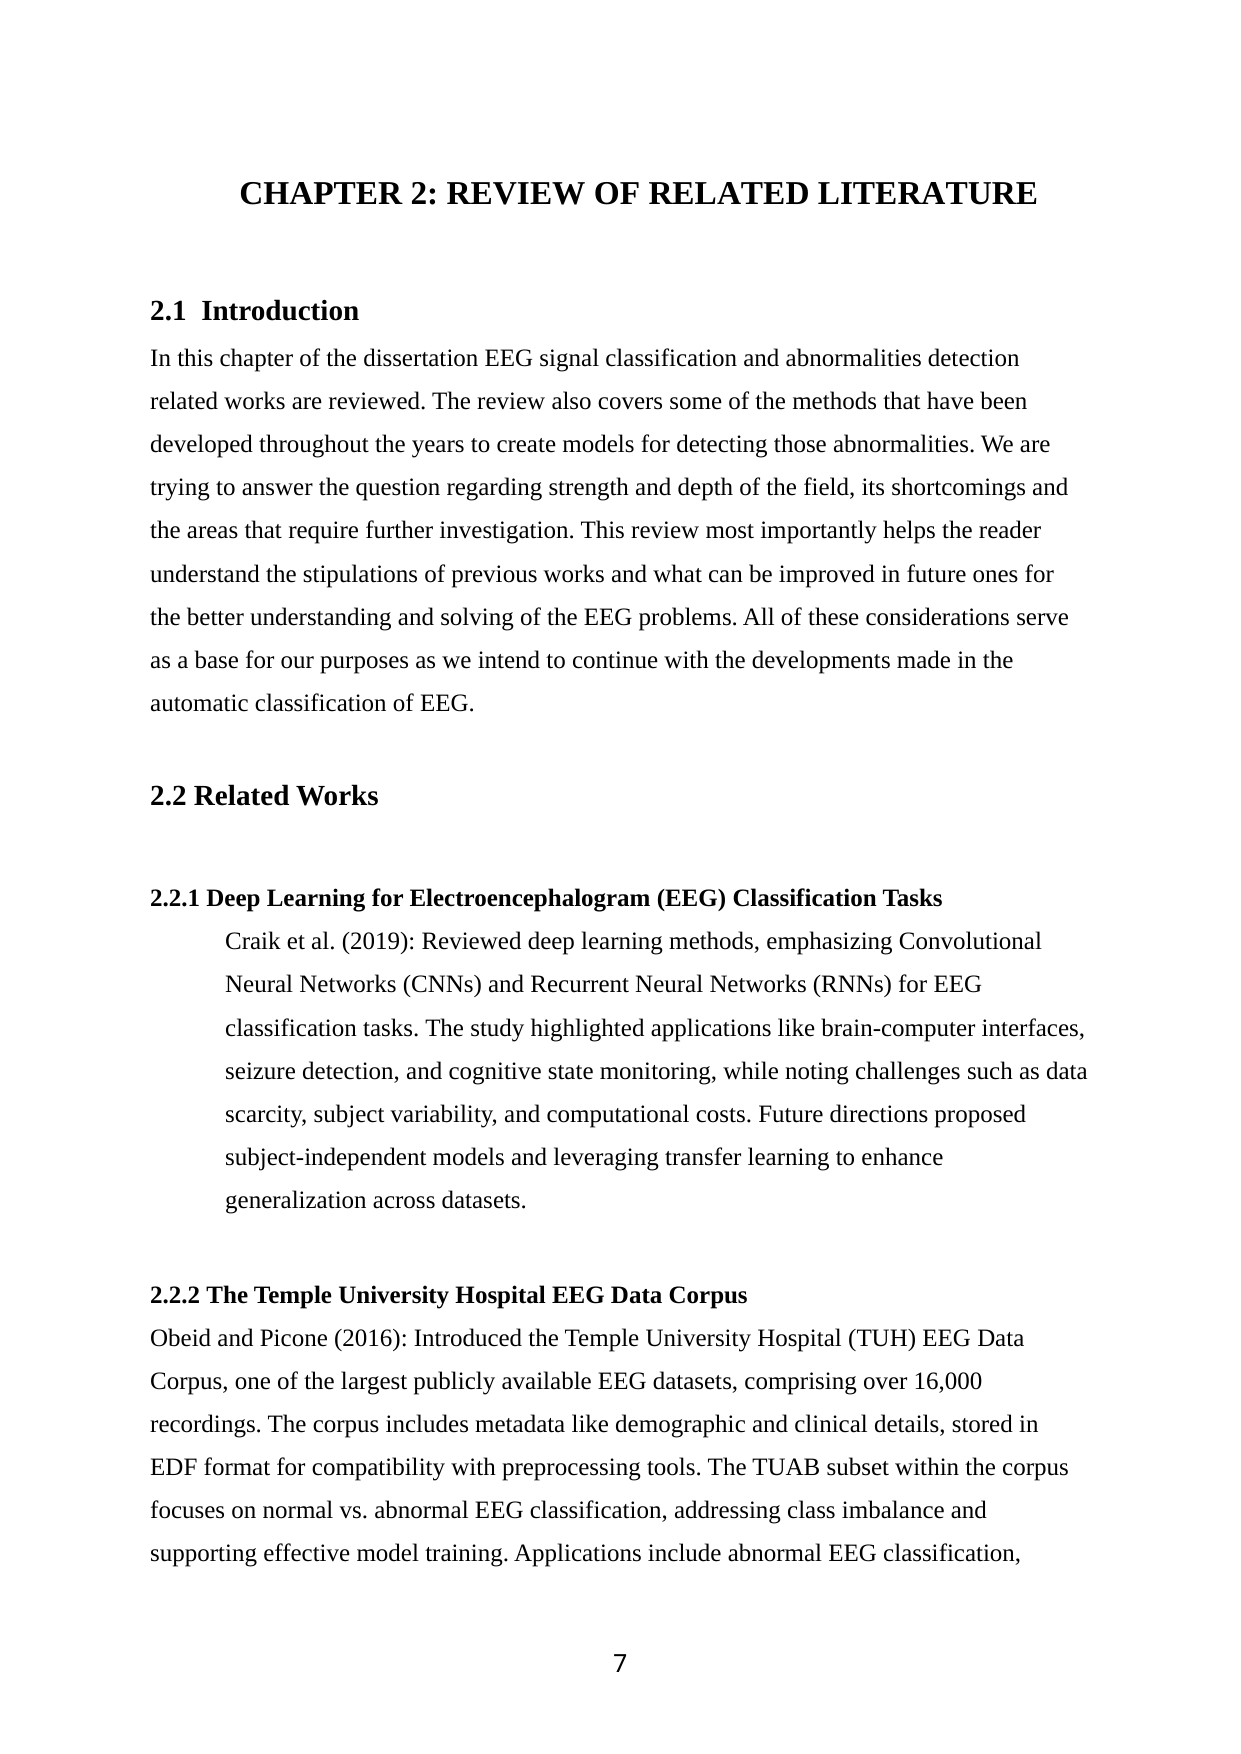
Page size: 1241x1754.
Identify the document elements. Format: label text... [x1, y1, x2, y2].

subtitle CHAPTER 2: REVIEW OF RELATED LITERATURE [150, 173, 1090, 269]
subtitle Related Works [150, 778, 1090, 812]
list Craik et al. (2019): Reviewed deep learning methods, emphasizing Convolutional Neural Networks (CNNs) and Recurrent Neural Networks (RNNs) for EEG classification tasks. The study highlighted applications like brain-computer interfaces, seizure detection, and cognitive state monitoring, while noting challenges such as data scarcity, subject variability, and computational costs. Future directions proposed subject-independent models and leveraging transfer learning to enhance generalization across datasets. [225, 926, 1090, 1214]
subtitle Introduction [150, 293, 1090, 326]
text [150, 1323, 1090, 1567]
subtitle The Temple University Hospital EEG Data Corpus [150, 1280, 1090, 1308]
subtitle Deep Learning for Electroencephalogram (EEG) Classification Tasks [150, 883, 1090, 912]
text In this chapter of the dissertation EEG signal classification and abnormalities detection related works are reviewed. The review also covers some of the methods that have been developed throughout the years to create models for detecting those abnormalities. We are trying to answer the question regarding strength and depth of the field, its shortcomings and the areas that require further investigation. This review most importantly helps the reader understand the stipulations of previous works and what can be improved in future ones for the better understanding and solving of the EEG problems. All of these considerations serve as a base for our purposes as we intend to continue with the developments made in the automatic classification of EEG. [150, 343, 1090, 717]
